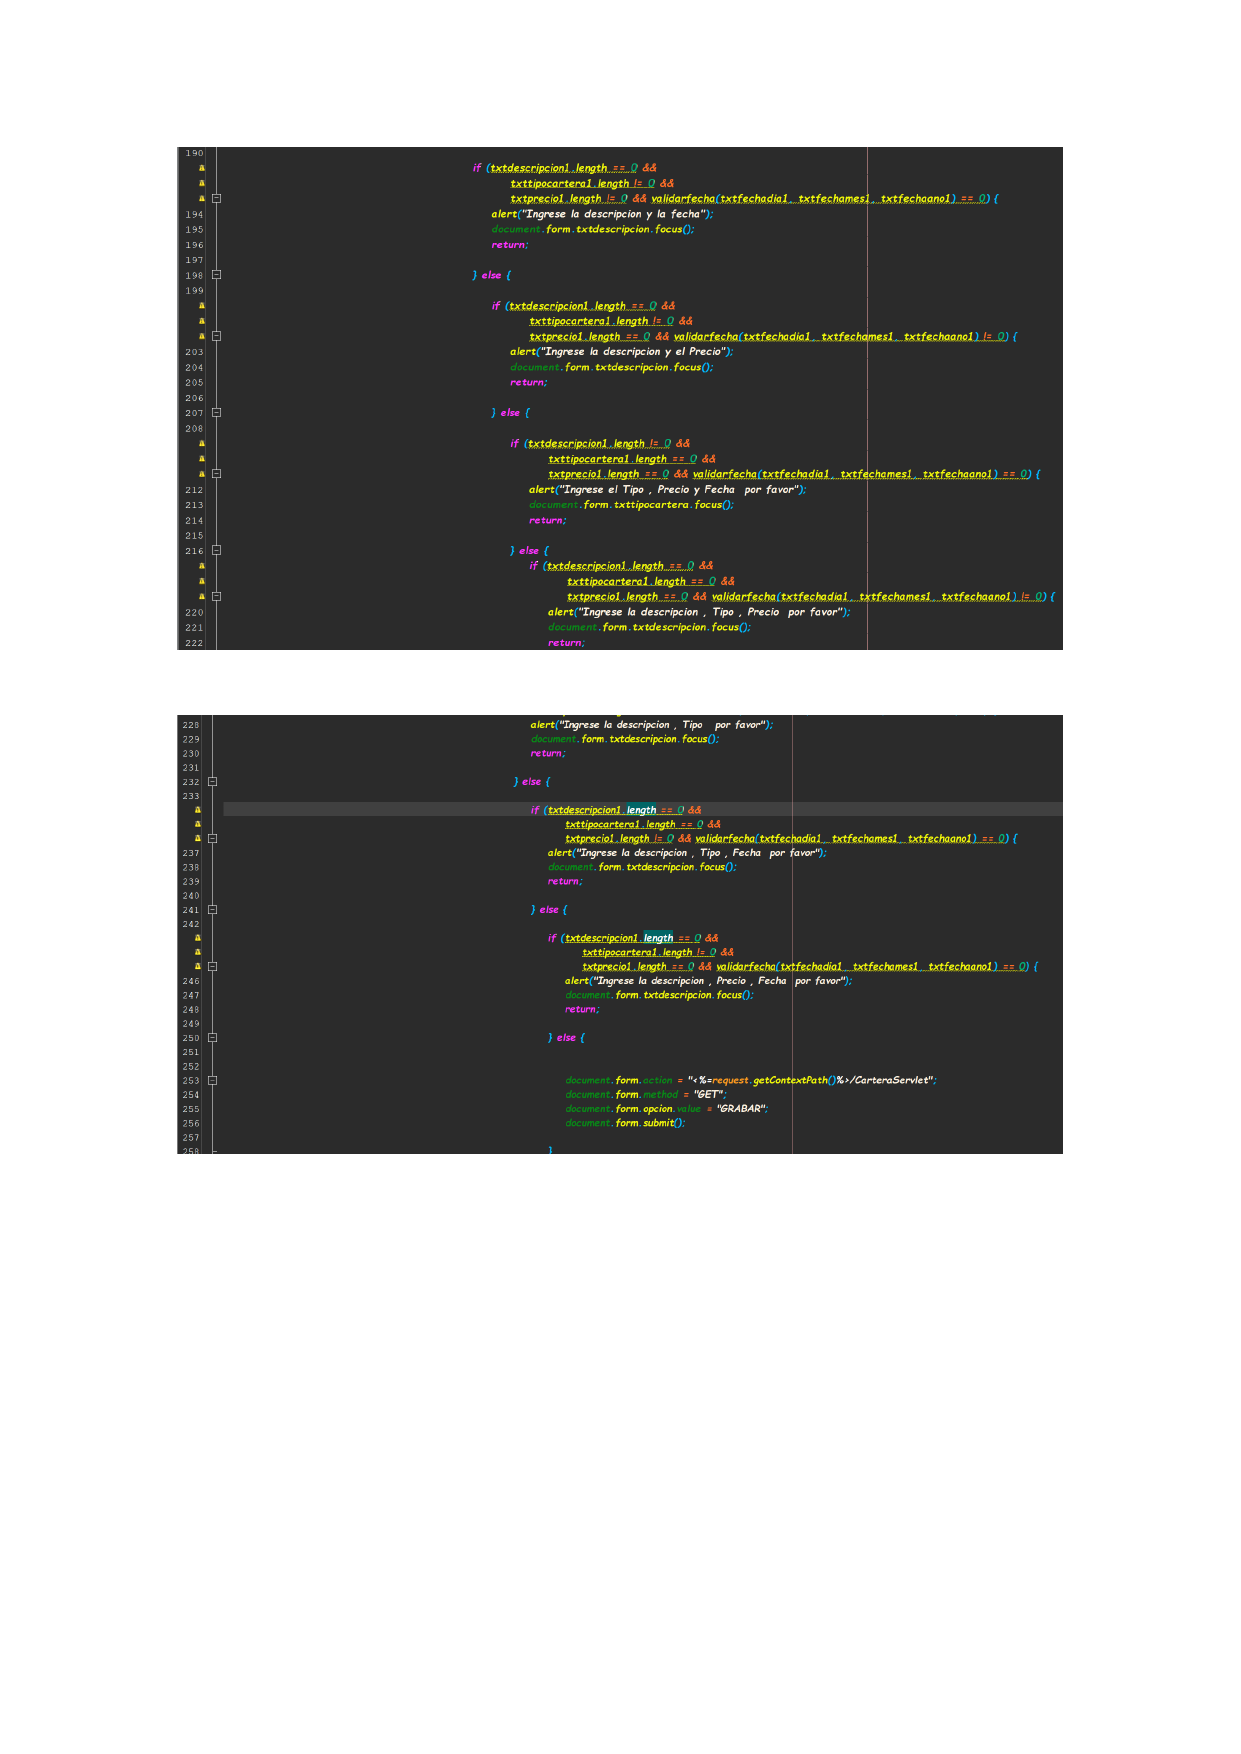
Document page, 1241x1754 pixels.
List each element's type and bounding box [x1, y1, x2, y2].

picture [177, 147, 1063, 650]
picture [177, 715, 1063, 1154]
